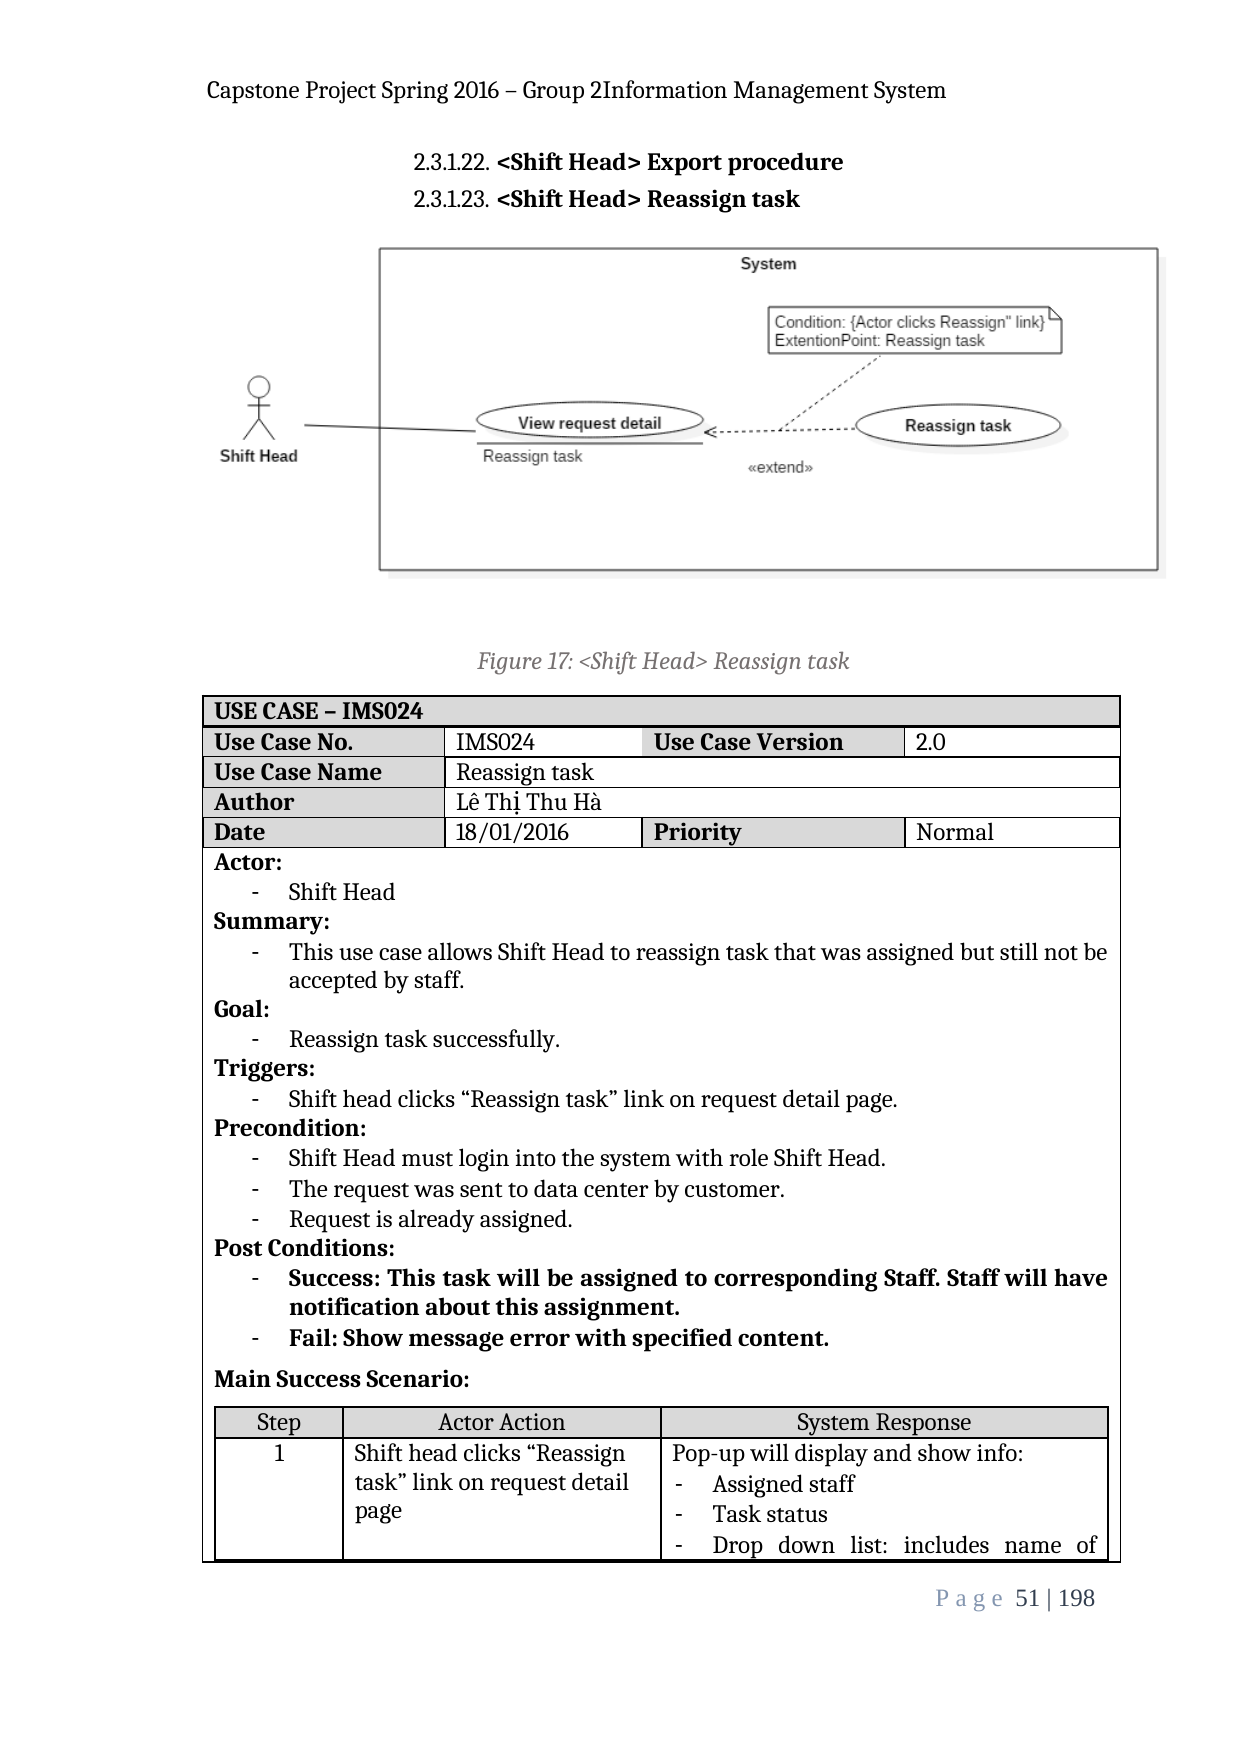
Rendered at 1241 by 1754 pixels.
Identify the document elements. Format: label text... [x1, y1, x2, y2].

table_cell Use Case Name [204, 757, 444, 787]
table_cell Lê Thị Thu Hà [445, 788, 1120, 817]
table_cell IMS024 [445, 728, 642, 756]
table_cell 2.0 [905, 728, 1120, 756]
subtitle <Shift Head> Export procedure [413, 148, 1122, 176]
table_cell Use Case No. [203, 728, 444, 756]
table_cell Date [204, 818, 444, 847]
picture [206, 217, 1182, 597]
table_cell Normal [906, 818, 1119, 847]
table_cell Reassign task [446, 758, 1119, 787]
table_cell Author [203, 788, 444, 817]
table_cell Use Case Version [642, 728, 904, 756]
text Figure 17: <Shift Head> Reassign task [207, 647, 1122, 676]
table_cell Priority [643, 818, 904, 847]
table_header USE CASE – IMS024 [204, 697, 1119, 725]
subtitle <Shift Head> Reassign task [413, 185, 1122, 214]
table_cell 18/01/2016 [446, 818, 641, 847]
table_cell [203, 848, 1120, 1561]
